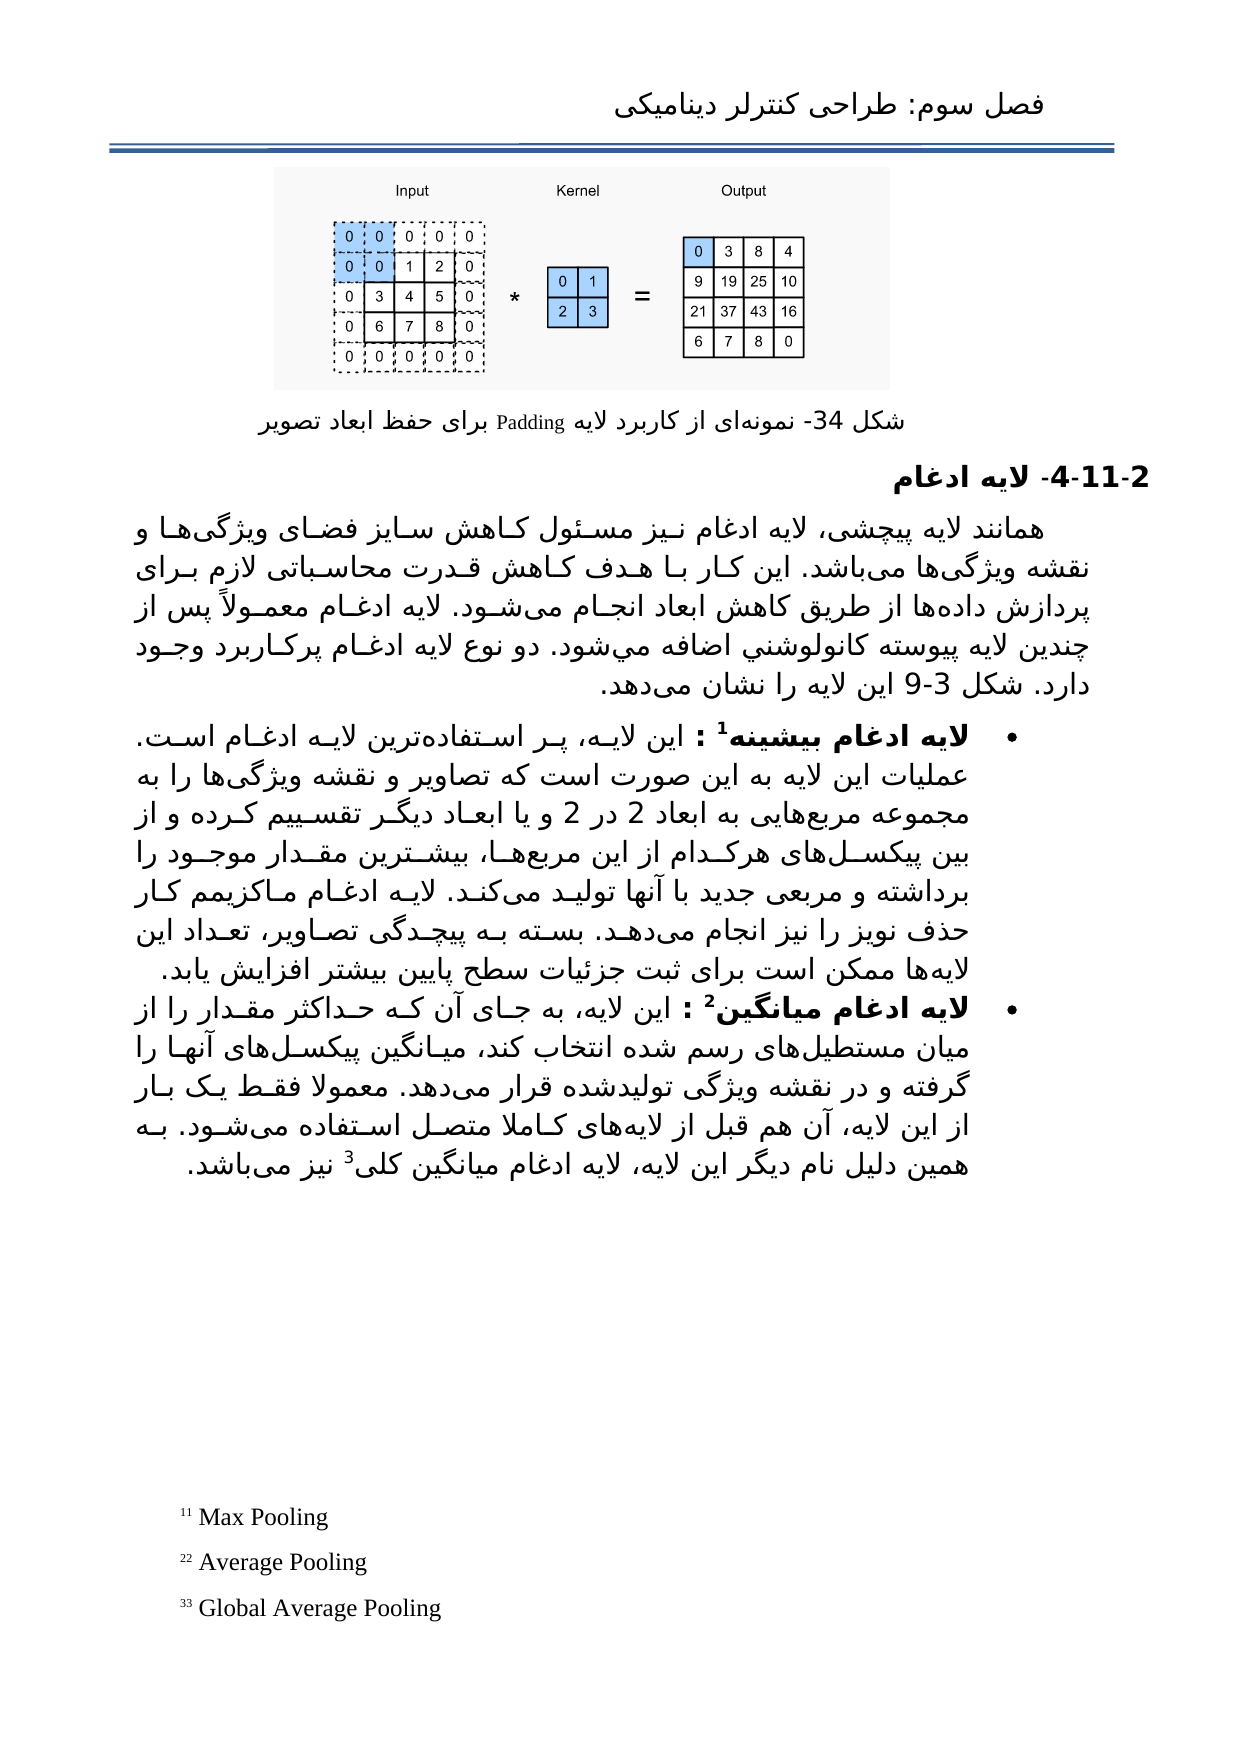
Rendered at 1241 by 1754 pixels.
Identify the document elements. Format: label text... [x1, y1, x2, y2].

subtitle لایه ادغام [135, 460, 1030, 494]
table_header [135, 168, 1074, 406]
text همانند لایه پیچشی، لایه ادغام نیز مسئول کاهش سایز فضای ویژگی‌ها و نقشه‌ ویژگی‌ها می‌باشد. این کار با هدف کاهش قدرت محاسباتی لازم برای پردازش داده‌ها از طریق کاهش ابعاد انجام می‌شود. لايه ادغام معمولاً پس از چندين لايه پيوسته كانولوشني اضافه مي‌شود. دو نوع لایه ادغام پرکاربرد وجود دارد. شکل 3-9 این لایه را نشان می‌دهد. [135, 512, 1090, 701]
list لایه ادغام بیشینه : این لایه، پر استفاده‌ترین لایه ادغام است. عملیات این لایه به این صورت است که تصاویر و نقشه ویژگی‌ها را به مجموعه مربع‌هایی به ابعاد 2 در 2 و یا ابعاد دیگر تقسییم کرده و از بین پیکسل‌های هرکدام از این مربع‌ها، بیشترین مقدار موجود را برداشته و مربعی جدید با آنها تولید می‌کند. لایه ادغام ماکزیمم کار حذف نویز را نیز انجام می‌دهد. بسته به پیچدگی تصاویر، تعداد این لایه‌ها ممکن است برای ثبت جزئیات سطح پایین بیشتر افزایش یابد. [135, 719, 1008, 987]
picture [274, 167, 890, 390]
list لایه ادغام میانگین : این لایه، به جای آن که حداکثر مقدار را از میان مستطیل‌های رسم شده انتخاب کند، میانگین پیکسل‌های آنها را گرفته و در نقشه ویژگی تولیدشده قرار می‌دهد. معمولا فقط یک بار از این لایه، آن هم قبل از لایه‌های کاملا متصل استفاده می‌شود. به همین دلیل نام دیگر این لایه، لایه ادغام میانگین کلی نیز می‌باشد. [135, 992, 1008, 1181]
